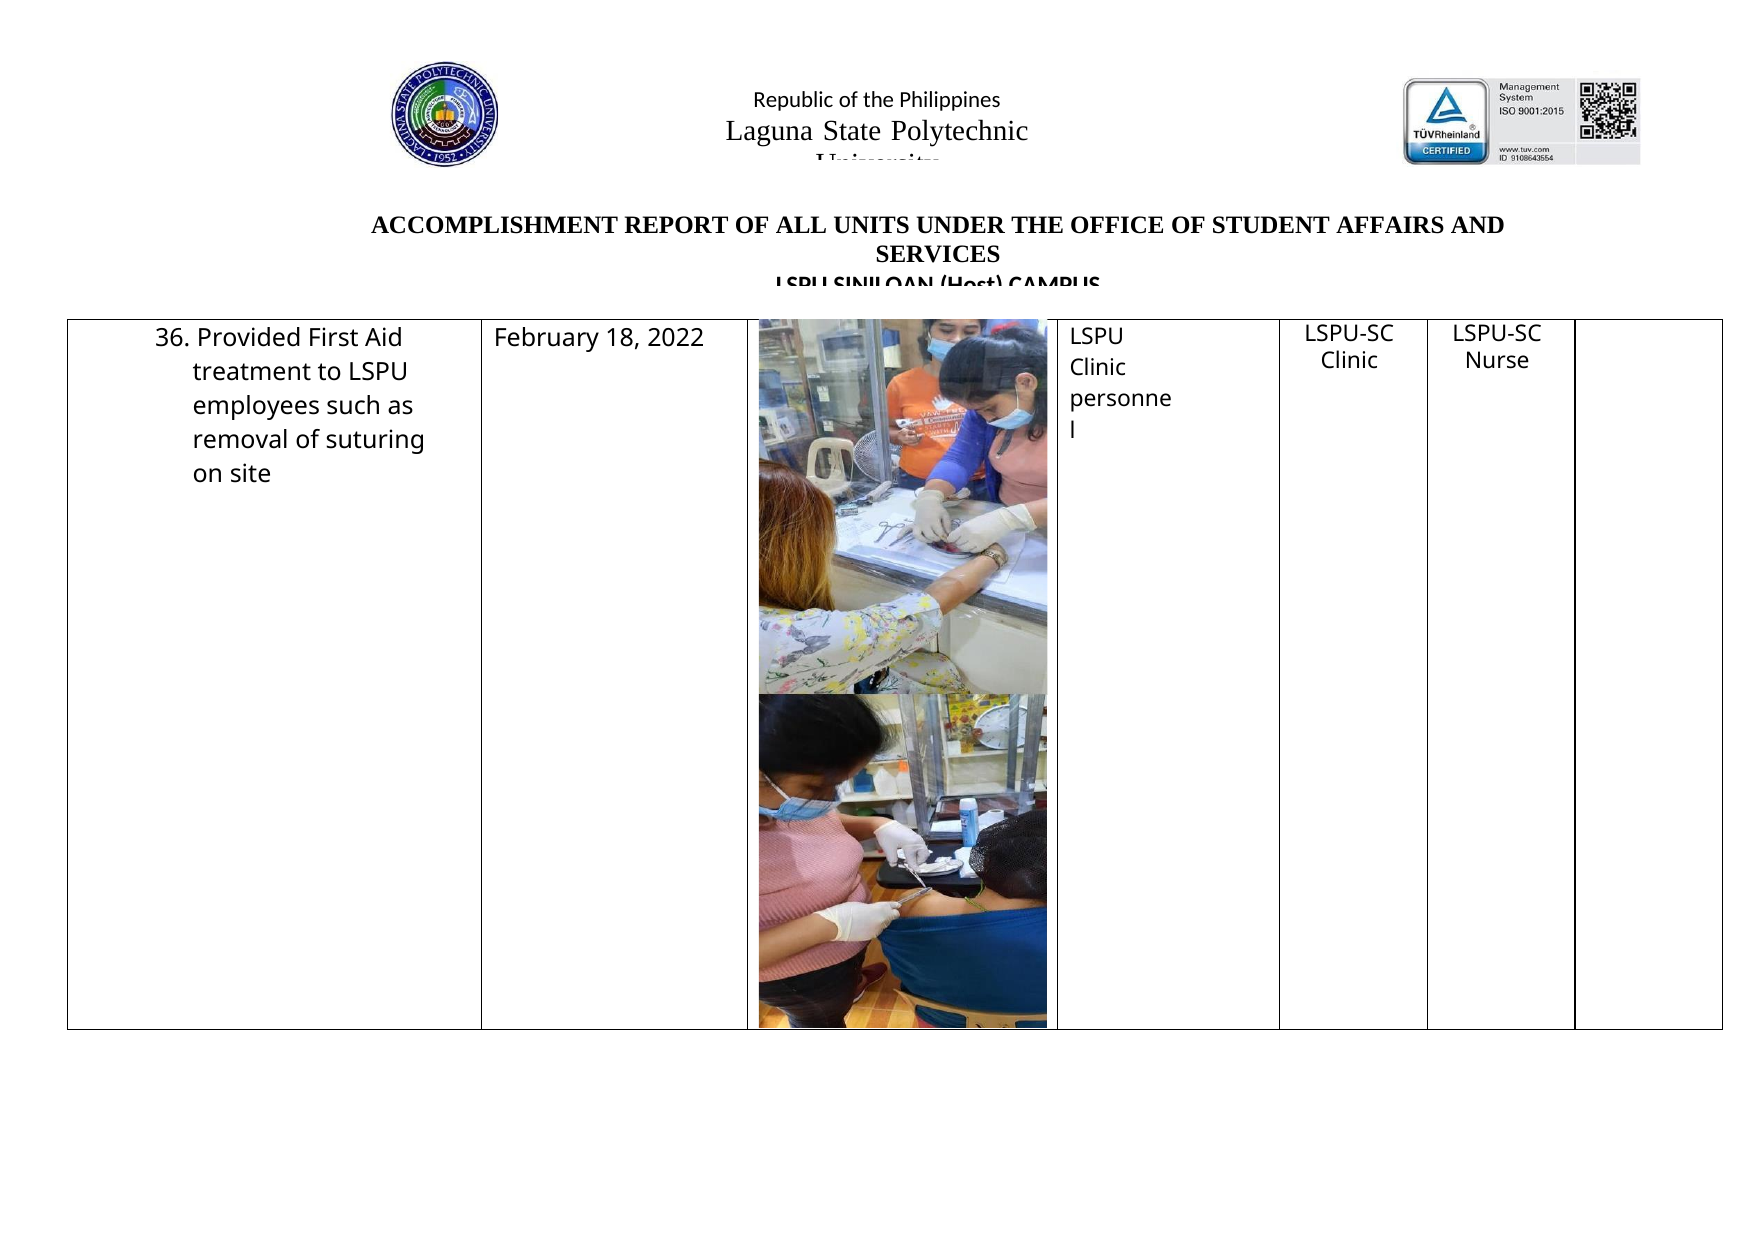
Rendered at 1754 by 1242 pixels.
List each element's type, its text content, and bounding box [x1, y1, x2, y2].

table_header February 18, 2022 [482, 320, 747, 1028]
table_header [748, 320, 758, 1028]
picture [758, 319, 1048, 1028]
table_header LSPU-SC Nurse [1428, 320, 1574, 1028]
table_header 36. Provided First Aid treatment to LSPU employees such as removal of suturing on site [68, 320, 481, 1028]
table_header LSPU Clinic personnel [1058, 320, 1279, 1028]
picture [1396, 70, 1642, 167]
table_header [1576, 320, 1722, 1028]
table_header [1048, 320, 1057, 1028]
table_header LSPU-SC Clinic [1280, 320, 1427, 1028]
picture [389, 61, 499, 168]
